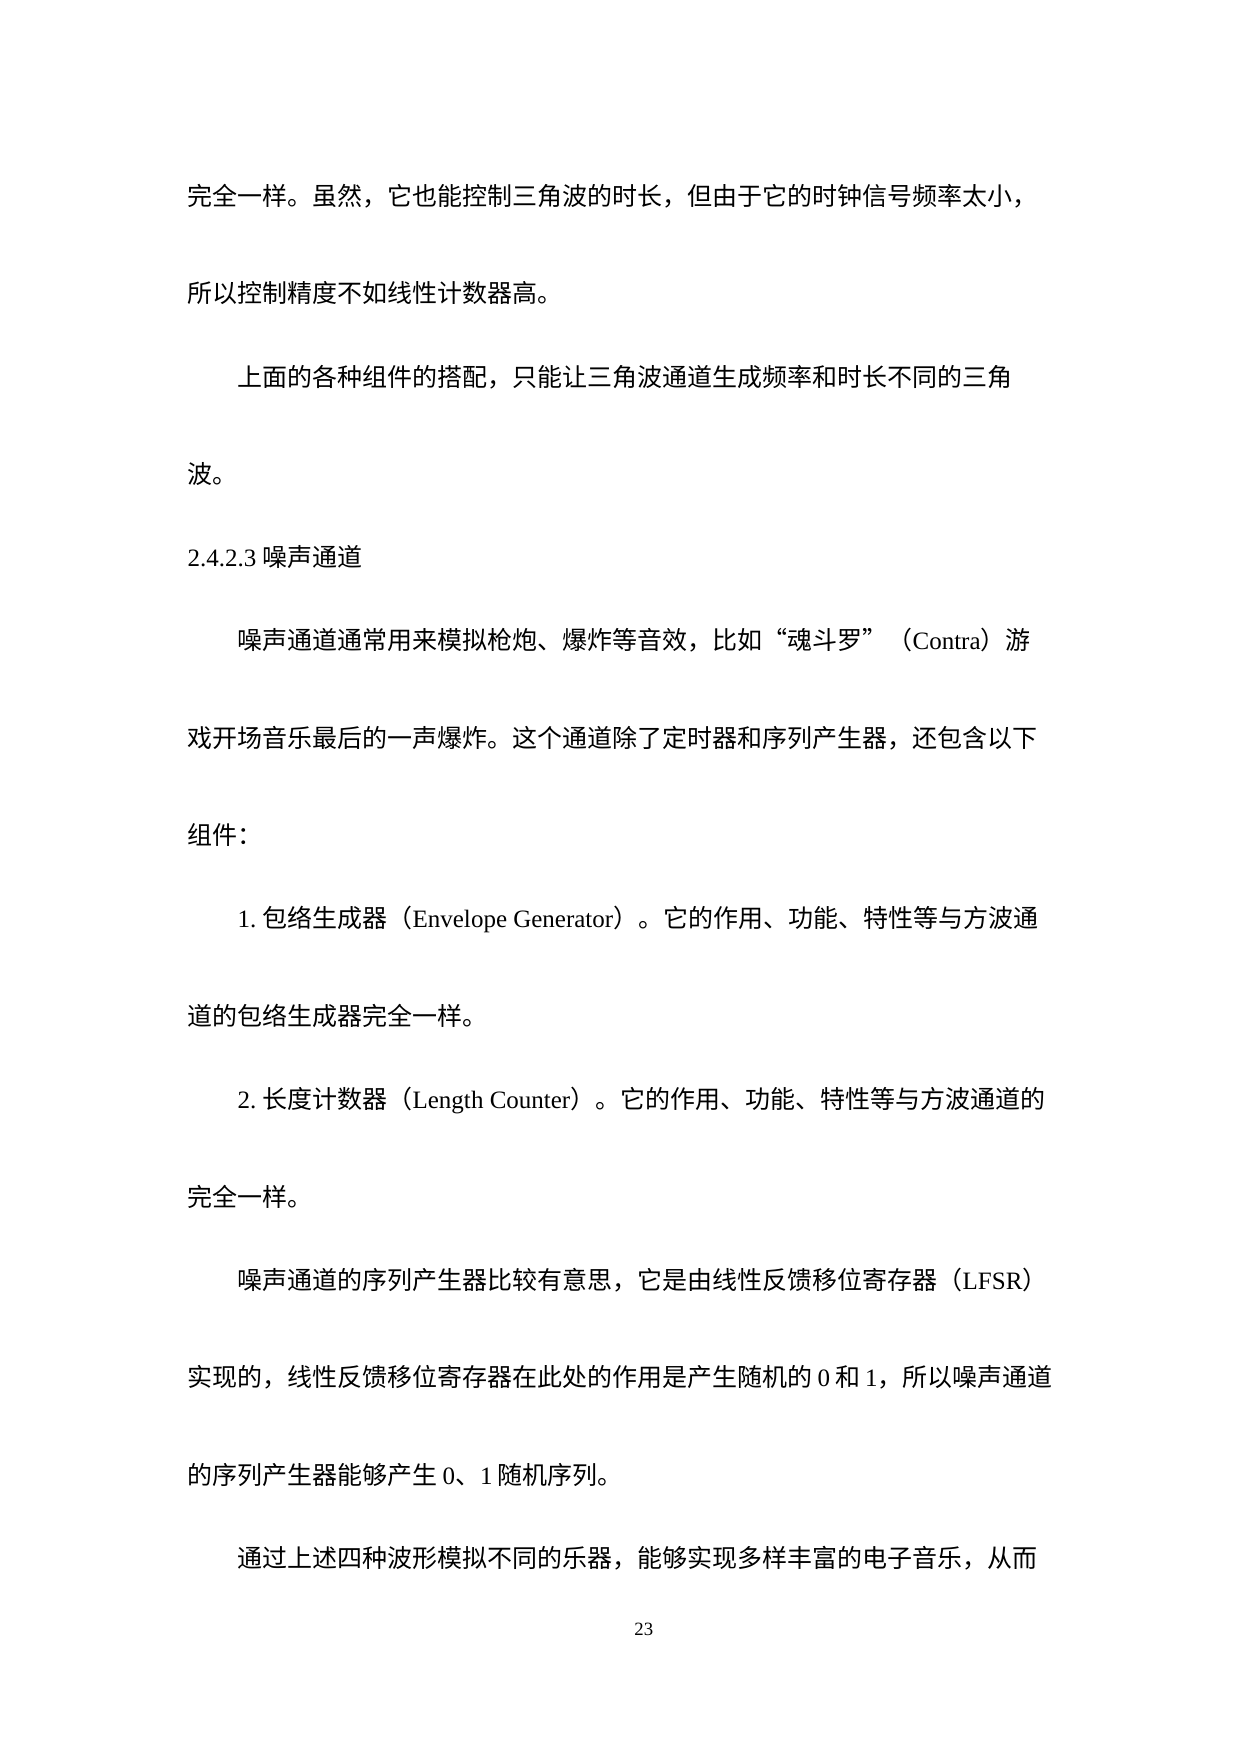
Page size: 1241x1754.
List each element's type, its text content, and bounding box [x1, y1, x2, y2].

text 上面的各种组件的搭配，只能让三角波通道生成频率和时长不同的三角波。 [187, 343, 1053, 505]
list 包络生成器（Envelope Generator）。它的作用、功能、特性等与方波通道的包络生成器完全一样。 [187, 884, 1053, 1047]
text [187, 1524, 1053, 1589]
list 长度计数器（Length Counter）。它的作用、功能、特性等与方波通道的完全一样。 [187, 1065, 1053, 1228]
text 噪声通道的序列产生器比较有意思，它是由线性反馈移位寄存器（LFSR）实现的，线性反馈移位寄存器在此处的作用是产生随机的0和1，所以噪声通道的序列产生器能够产生0、1随机序列。 [187, 1246, 1053, 1506]
text 噪声通道通常用来模拟枪炮、爆炸等音效，比如“魂斗罗”（Contra）游戏开场音乐最后的一声爆炸。这个通道除了定时器和序列产生器，还包含以下组件： [187, 606, 1053, 866]
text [187, 162, 1053, 324]
text 2.4.2.3 噪声通道 [187, 523, 1053, 588]
